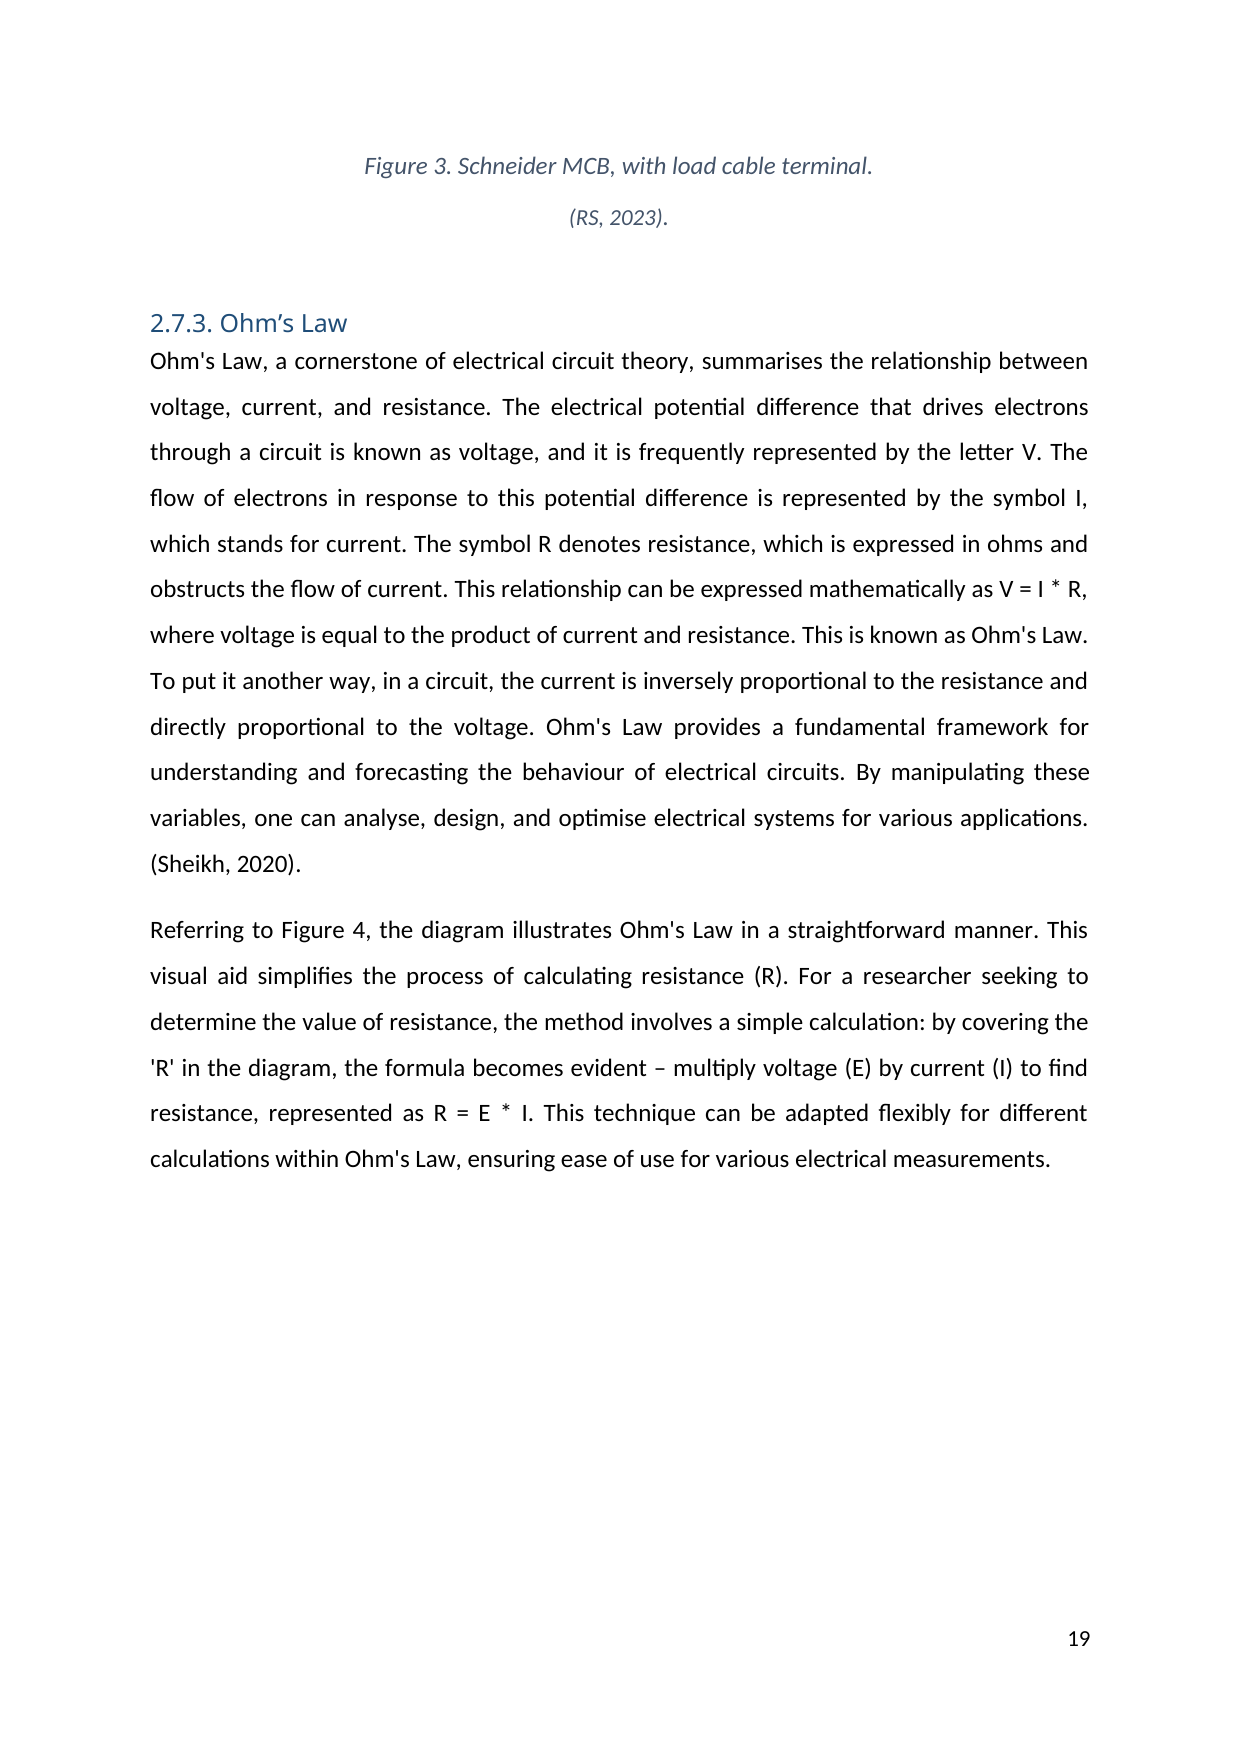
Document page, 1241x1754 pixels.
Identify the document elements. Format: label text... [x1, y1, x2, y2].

subtitle 2.7.3. Ohm’s Law [150, 306, 1090, 340]
text Figure 3. Schneider MCB, with load cable terminal. [150, 150, 1090, 181]
text Referring to Figure 4, the diagram illustrates Ohm's Law in a straightforward manner. This visual aid simplifies the process of calculating resistance (R). For a researcher seeking to determine the value of resistance, the method involves a simple calculation: by covering the 'R' in the diagram, the formula becomes evident – multiply voltage (E) by current (I) to find resistance, represented as R = E * I. This technique can be adapted flexibly for different calculations within Ohm's Law, ensuring ease of use for various electrical measurements. [150, 914, 1090, 1174]
text (RS, 2023). [150, 201, 1090, 232]
text Ohm's Law, a cornerstone of electrical circuit theory, summarises the relationship between voltage, current, and resistance. The electrical potential difference that drives electrons through a circuit is known as voltage, and it is frequently represented by the letter V. The flow of electrons in response to this potential difference is represented by the symbol I, which stands for current. The symbol R denotes resistance, which is expressed in ohms and obstructs the flow of current. This relationship can be expressed mathematically as V = I * R, where voltage is equal to the product of current and resistance. This is known as Ohm's Law. To put it another way, in a circuit, the current is inversely proportional to the resistance and directly proportional to the voltage. Ohm's Law provides a fundamental framework for understanding and forecasting the behaviour of electrical circuits. By manipulating these variables, one can analyse, design, and optimise electrical systems for various applications. (Sheikh, 2020). [150, 345, 1090, 878]
